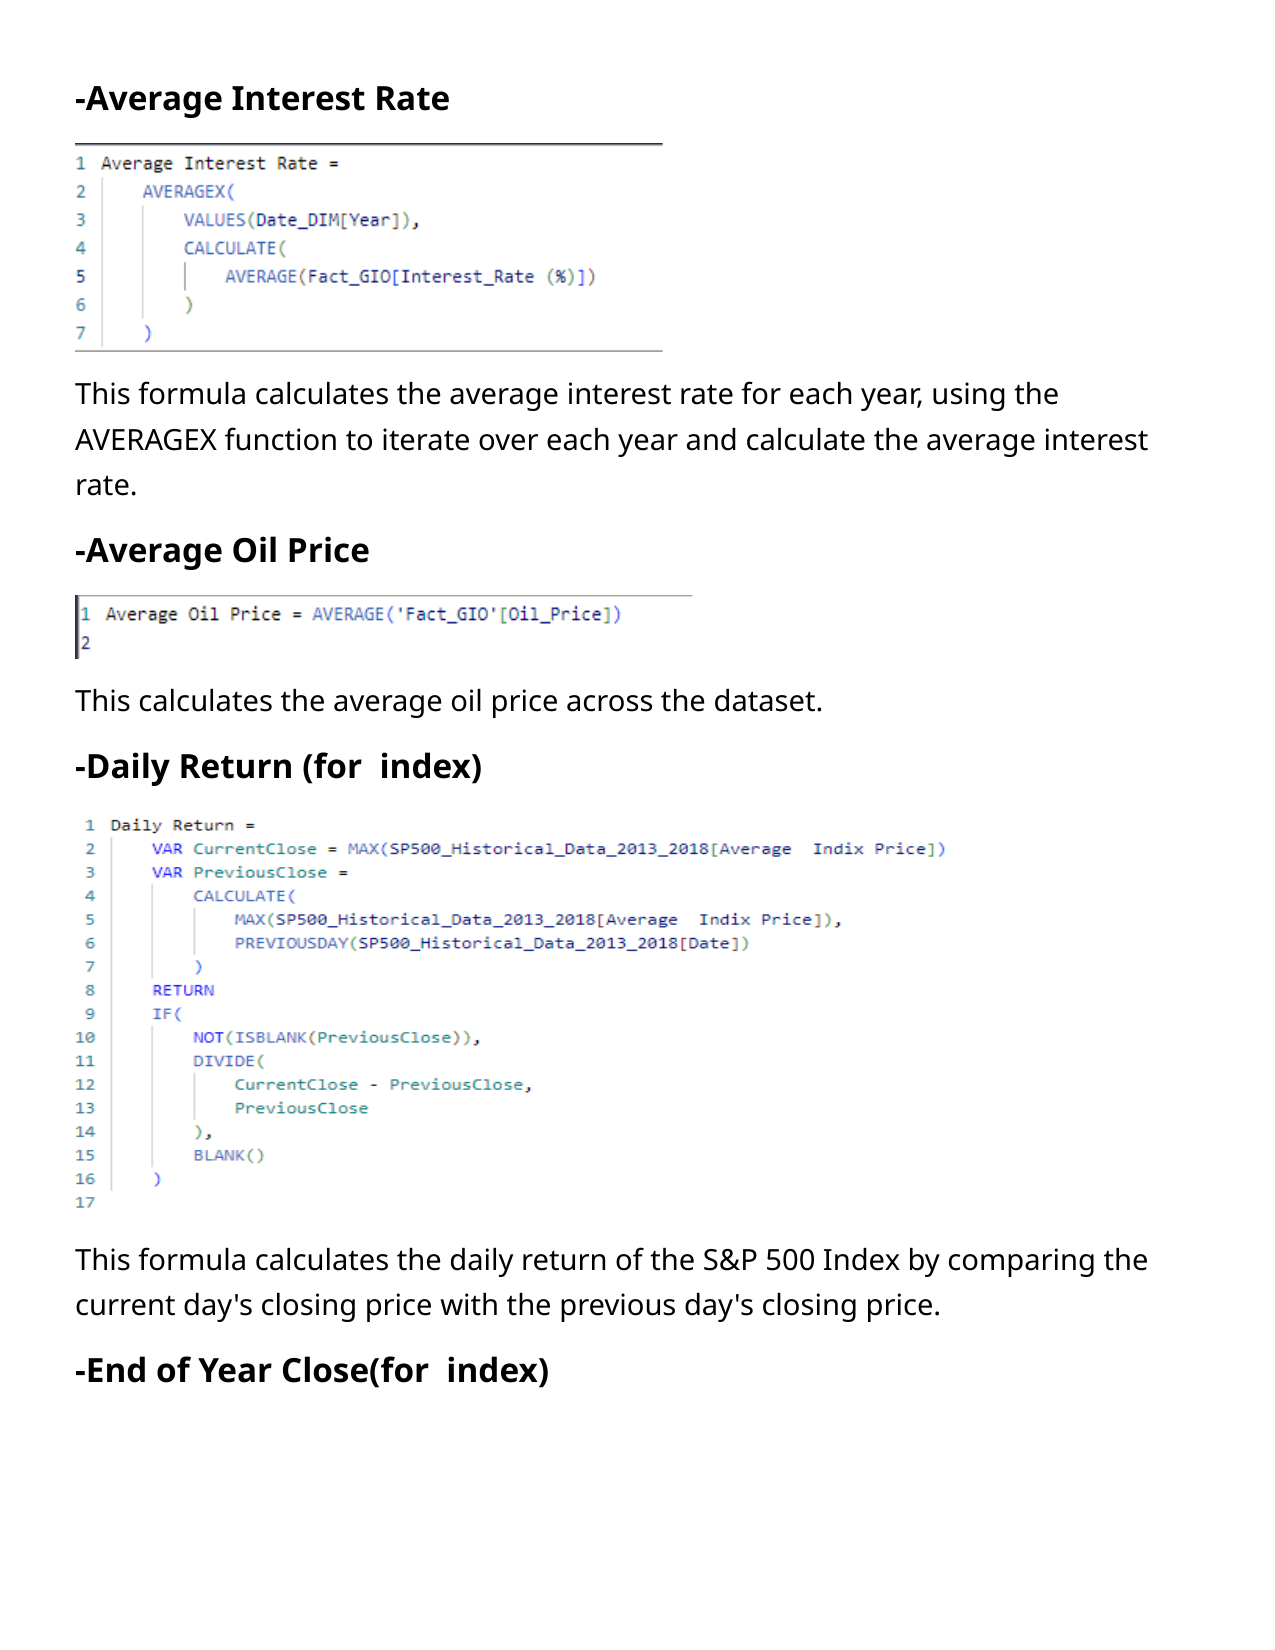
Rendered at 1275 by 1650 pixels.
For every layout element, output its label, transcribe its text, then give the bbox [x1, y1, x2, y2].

text This calculates the average oil price across the dataset. [75, 680, 1200, 720]
text -Average Interest Rate [75, 75, 1200, 120]
picture [75, 143, 663, 352]
text This formula calculates the daily return of the S&P 500 Index by comparing the current day's closing price with the previous day's closing price. [75, 1239, 1200, 1324]
picture [75, 595, 693, 659]
text This formula calculates the average interest rate for each year, using the AVERAGEX function to iterate over each year and calculate the average interest rate. [75, 373, 1200, 504]
text -End of Year Close(for index) [75, 1347, 1200, 1392]
text -Average Oil Price [75, 527, 1200, 572]
text -Daily Return (for index) [75, 742, 1200, 788]
picture [75, 811, 1093, 1217]
